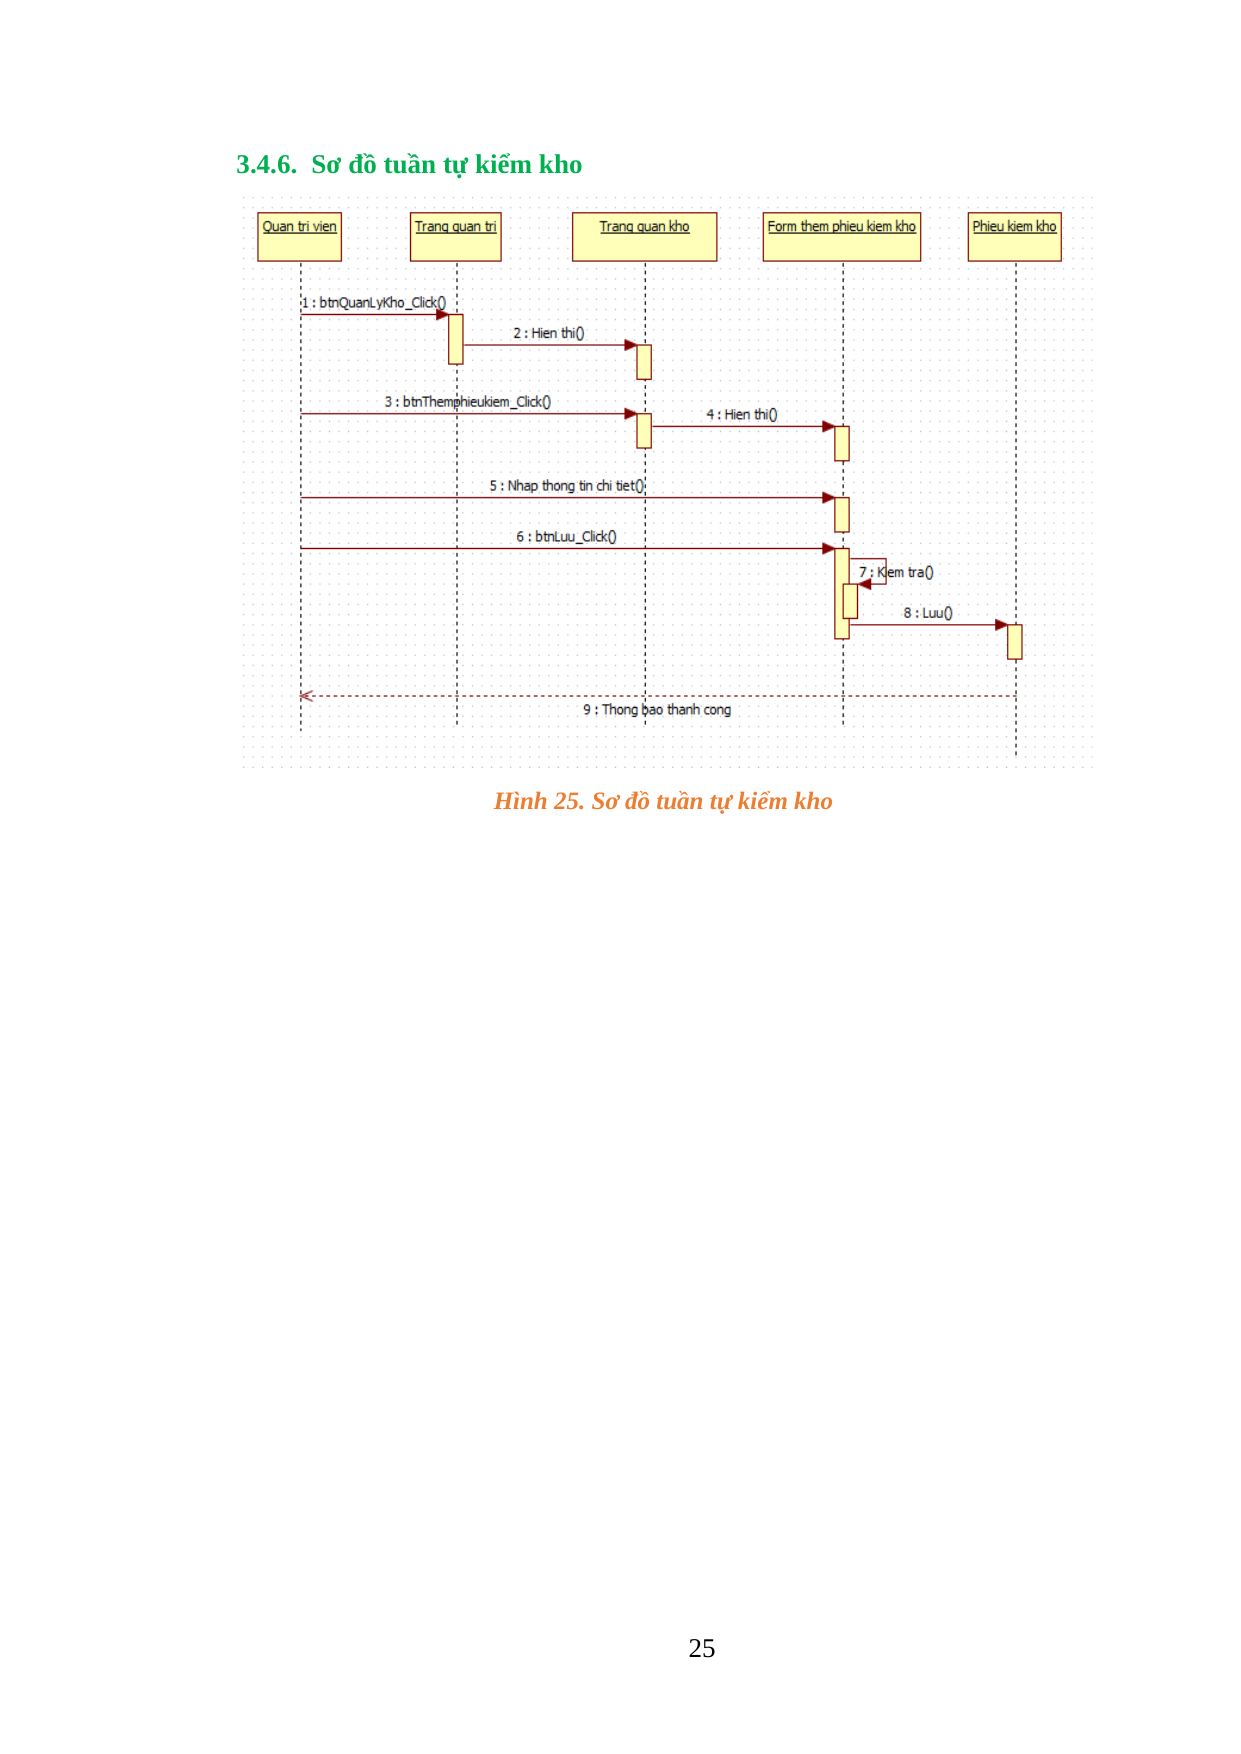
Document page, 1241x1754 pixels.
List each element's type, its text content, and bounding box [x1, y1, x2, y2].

subtitle Sơ đồ tuần tự kiểm kho [236, 148, 1092, 179]
picture [236, 197, 1093, 768]
